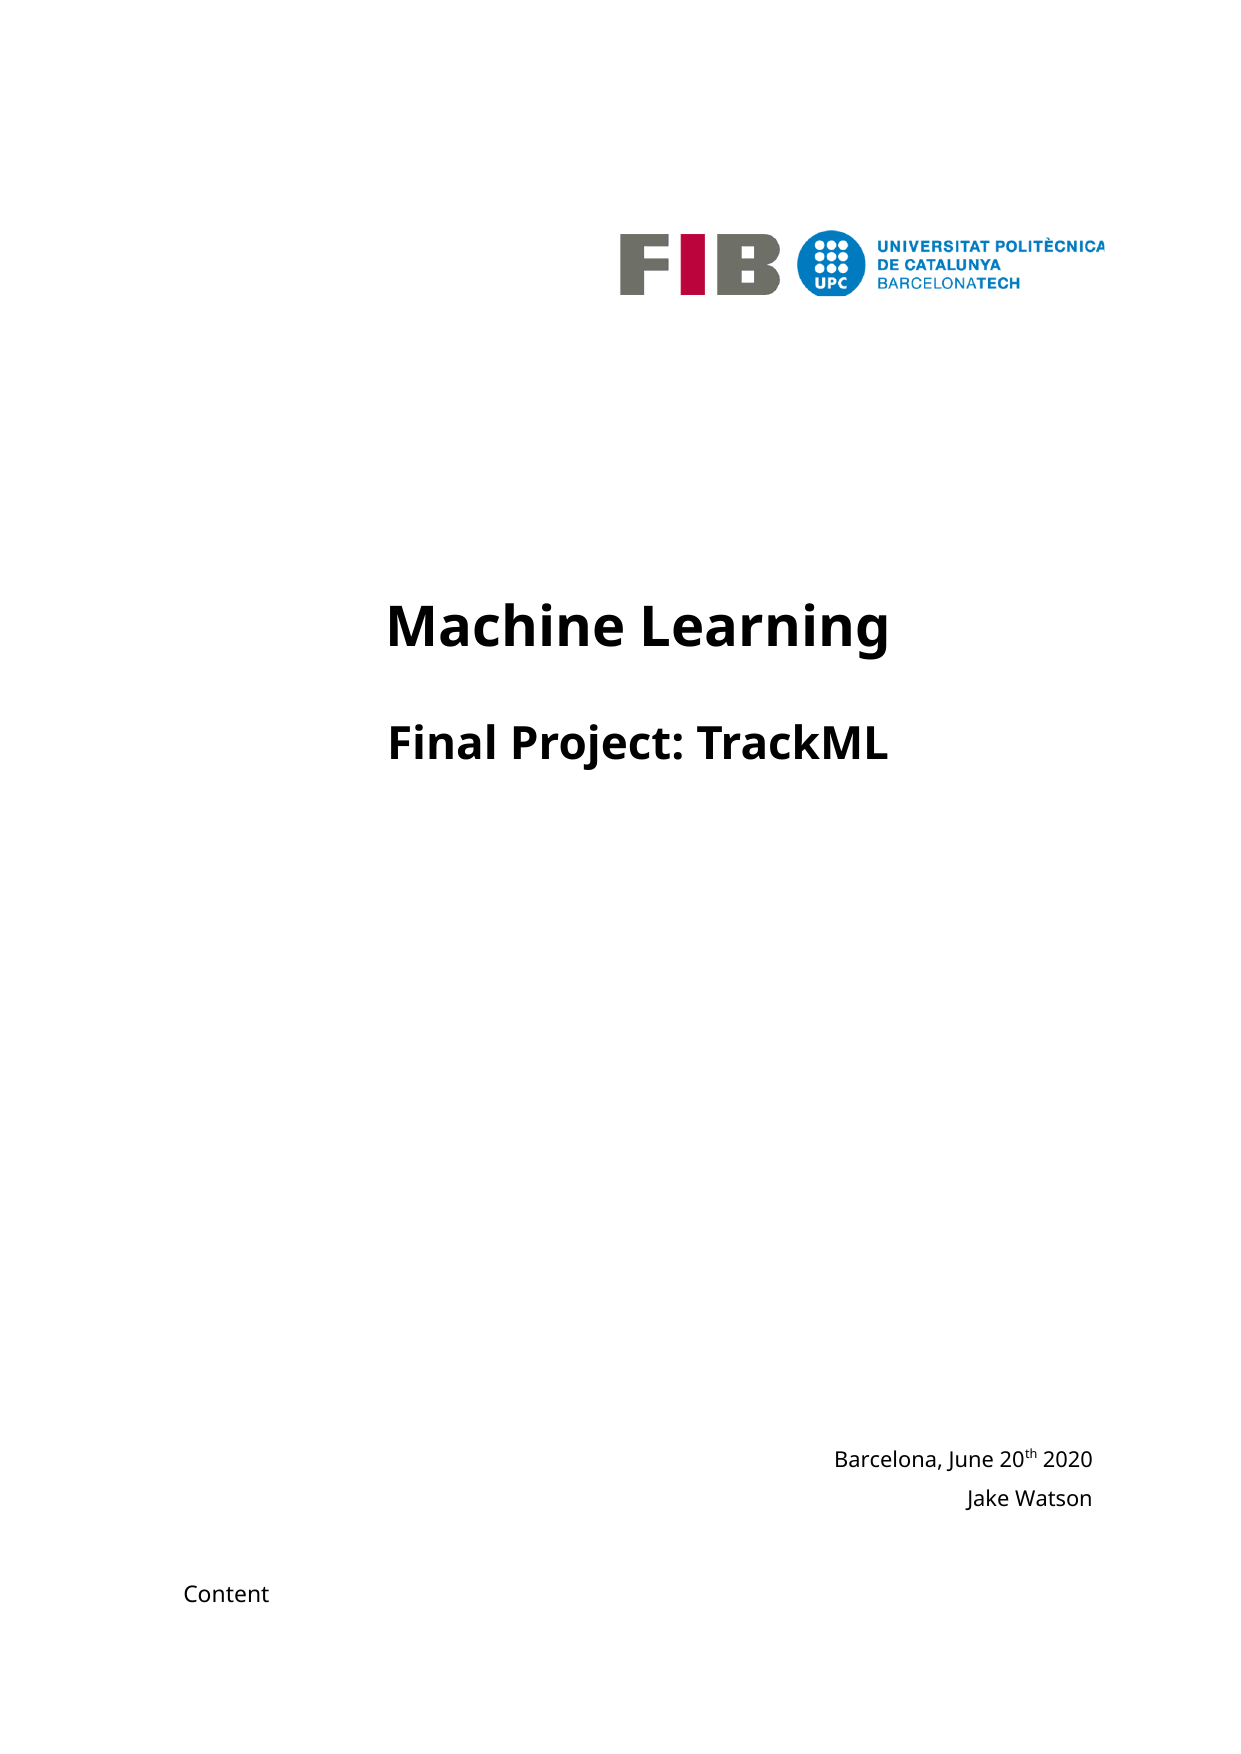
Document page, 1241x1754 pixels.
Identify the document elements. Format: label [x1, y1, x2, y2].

picture [620, 230, 1105, 296]
